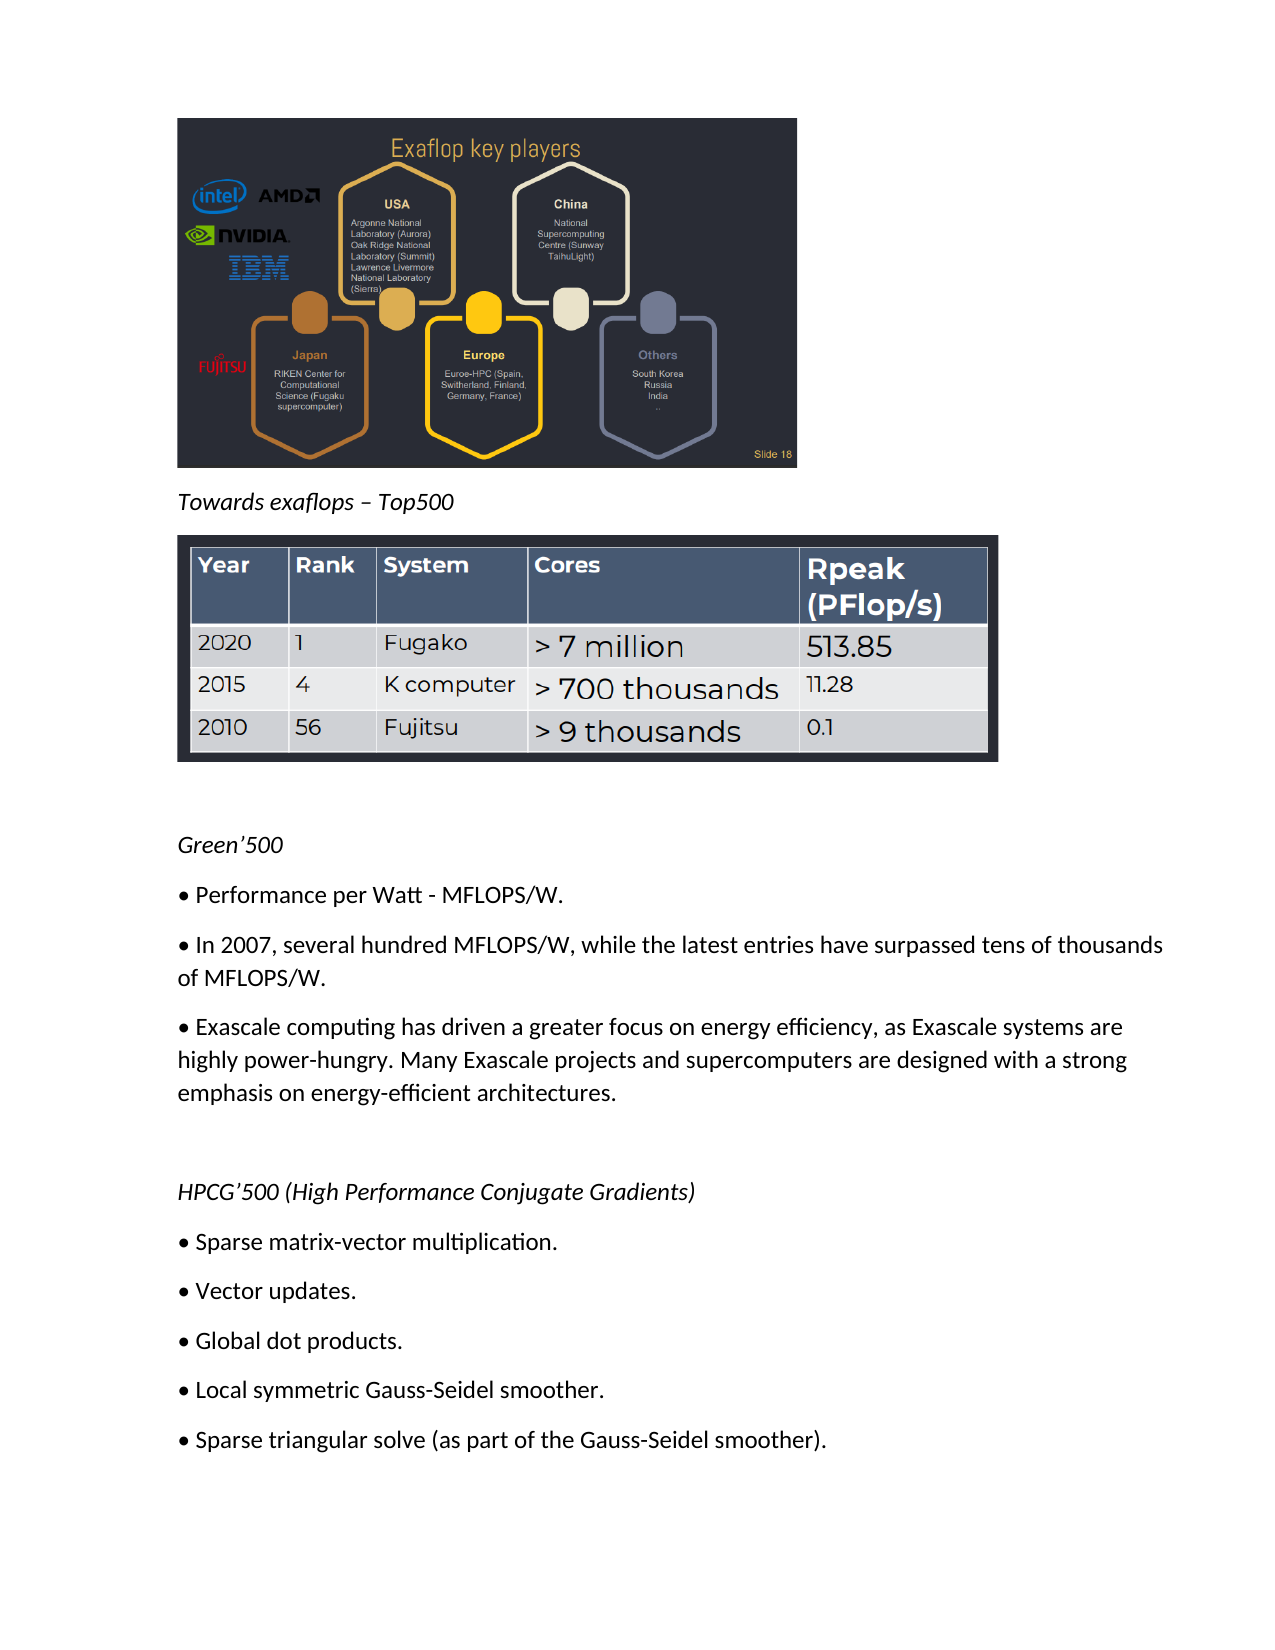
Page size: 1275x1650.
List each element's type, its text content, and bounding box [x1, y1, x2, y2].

text HPCG’500 (High Performance Conjugate Gradients) [177, 1176, 1186, 1207]
text • Exascale computing has driven a greater focus on energy efficiency, as Exascale systems are highly power-hungry. Many Exascale projects and supercomputers are designed with a strong emphasis on energy-efficient architectures. [177, 1011, 1186, 1108]
text Green’500 [177, 829, 1186, 860]
text • Sparse triangular solve (as part of the Gauss-Seidel smoother). [177, 1424, 1186, 1455]
text • Local symmetric Gauss-Seidel smoother. [177, 1374, 1186, 1405]
text • Performance per Watt - MFLOPS/W. [177, 879, 1186, 910]
text • In 2007, several hundred MFLOPS/W, while the latest entries have surpassed tens of thousands of MFLOPS/W. [177, 929, 1186, 992]
text • Vector updates. [177, 1275, 1186, 1306]
picture [177, 535, 999, 762]
text Towards exaflops – Top500 [177, 486, 1186, 517]
picture [177, 118, 798, 468]
text • Sparse matrix-vector multiplication. [177, 1226, 1186, 1256]
text • Global dot products. [177, 1325, 1186, 1356]
